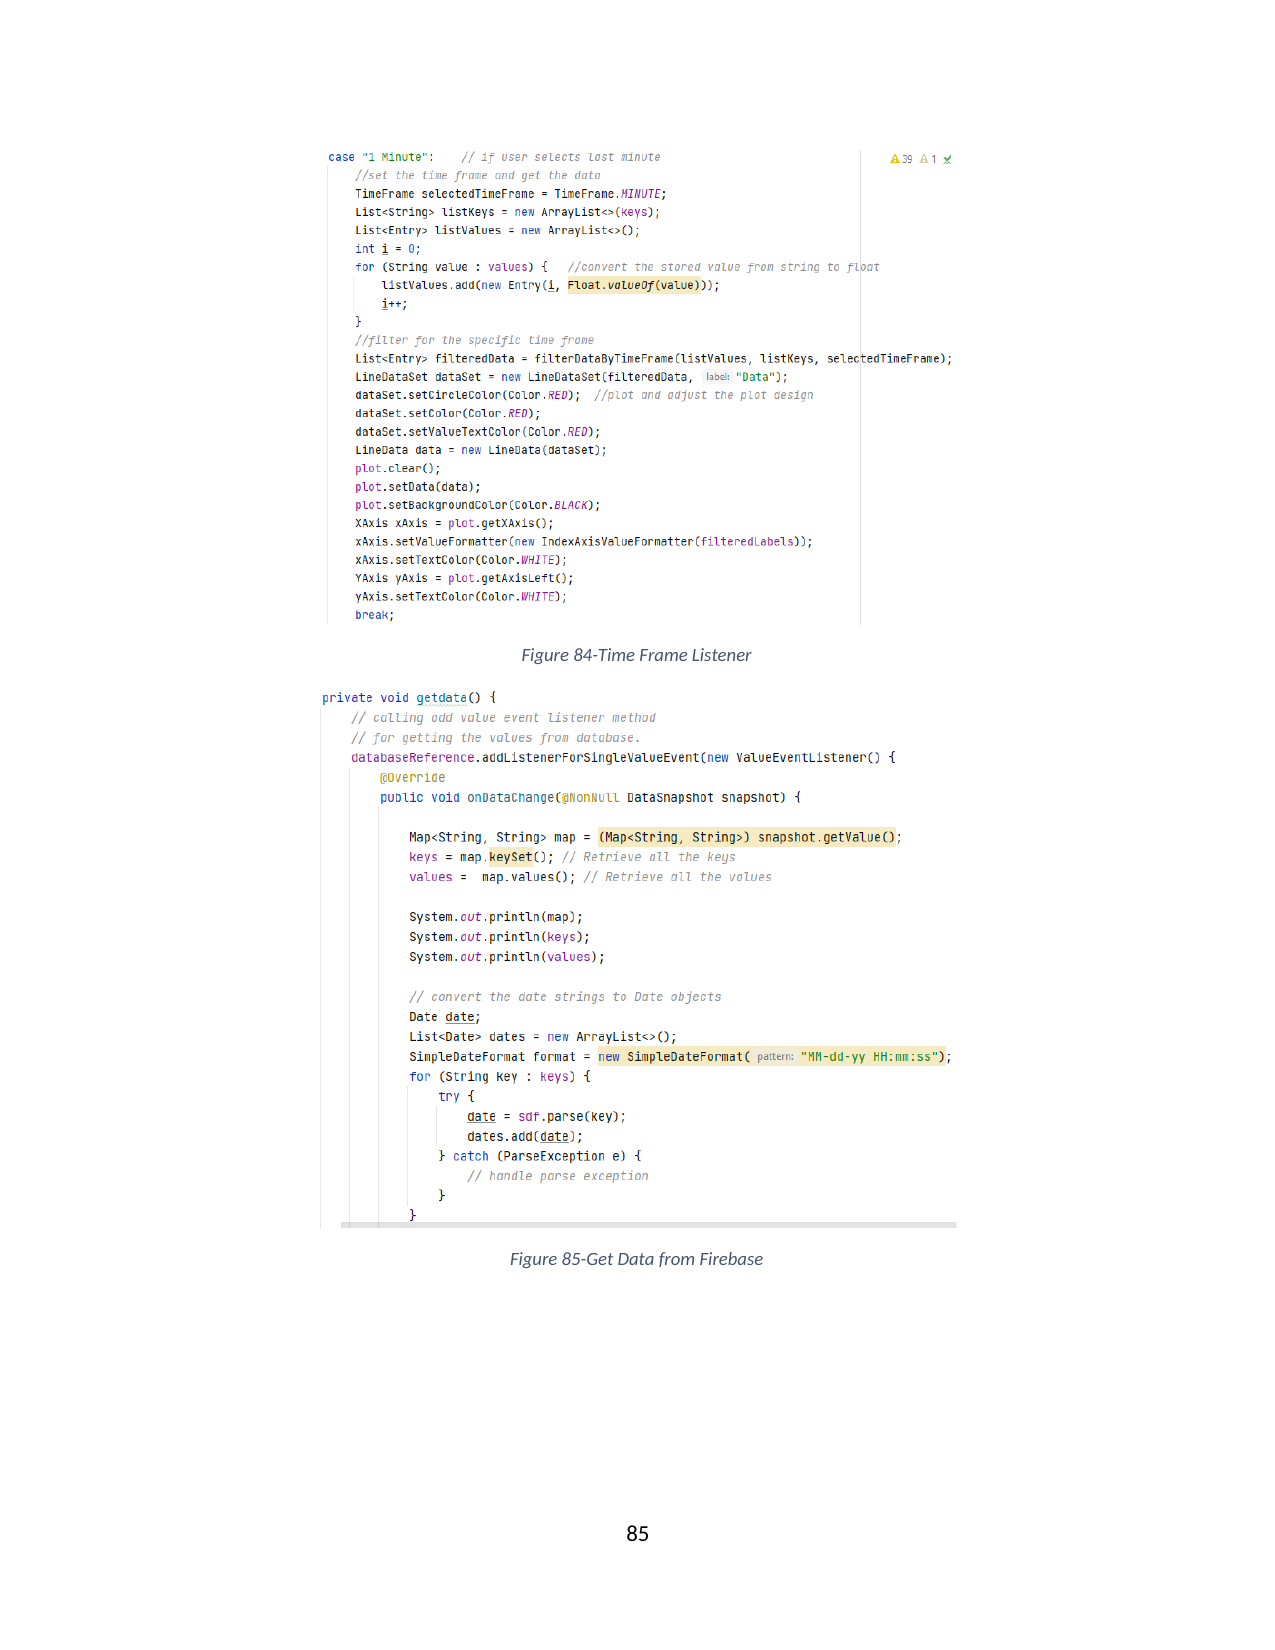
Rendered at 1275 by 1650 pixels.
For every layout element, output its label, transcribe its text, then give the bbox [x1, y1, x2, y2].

text Figure 85-Get Data from Firebase [150, 1247, 1125, 1270]
picture [324, 150, 951, 625]
picture [318, 687, 957, 1228]
text Figure 84-Time Frame Listener [150, 643, 1125, 666]
